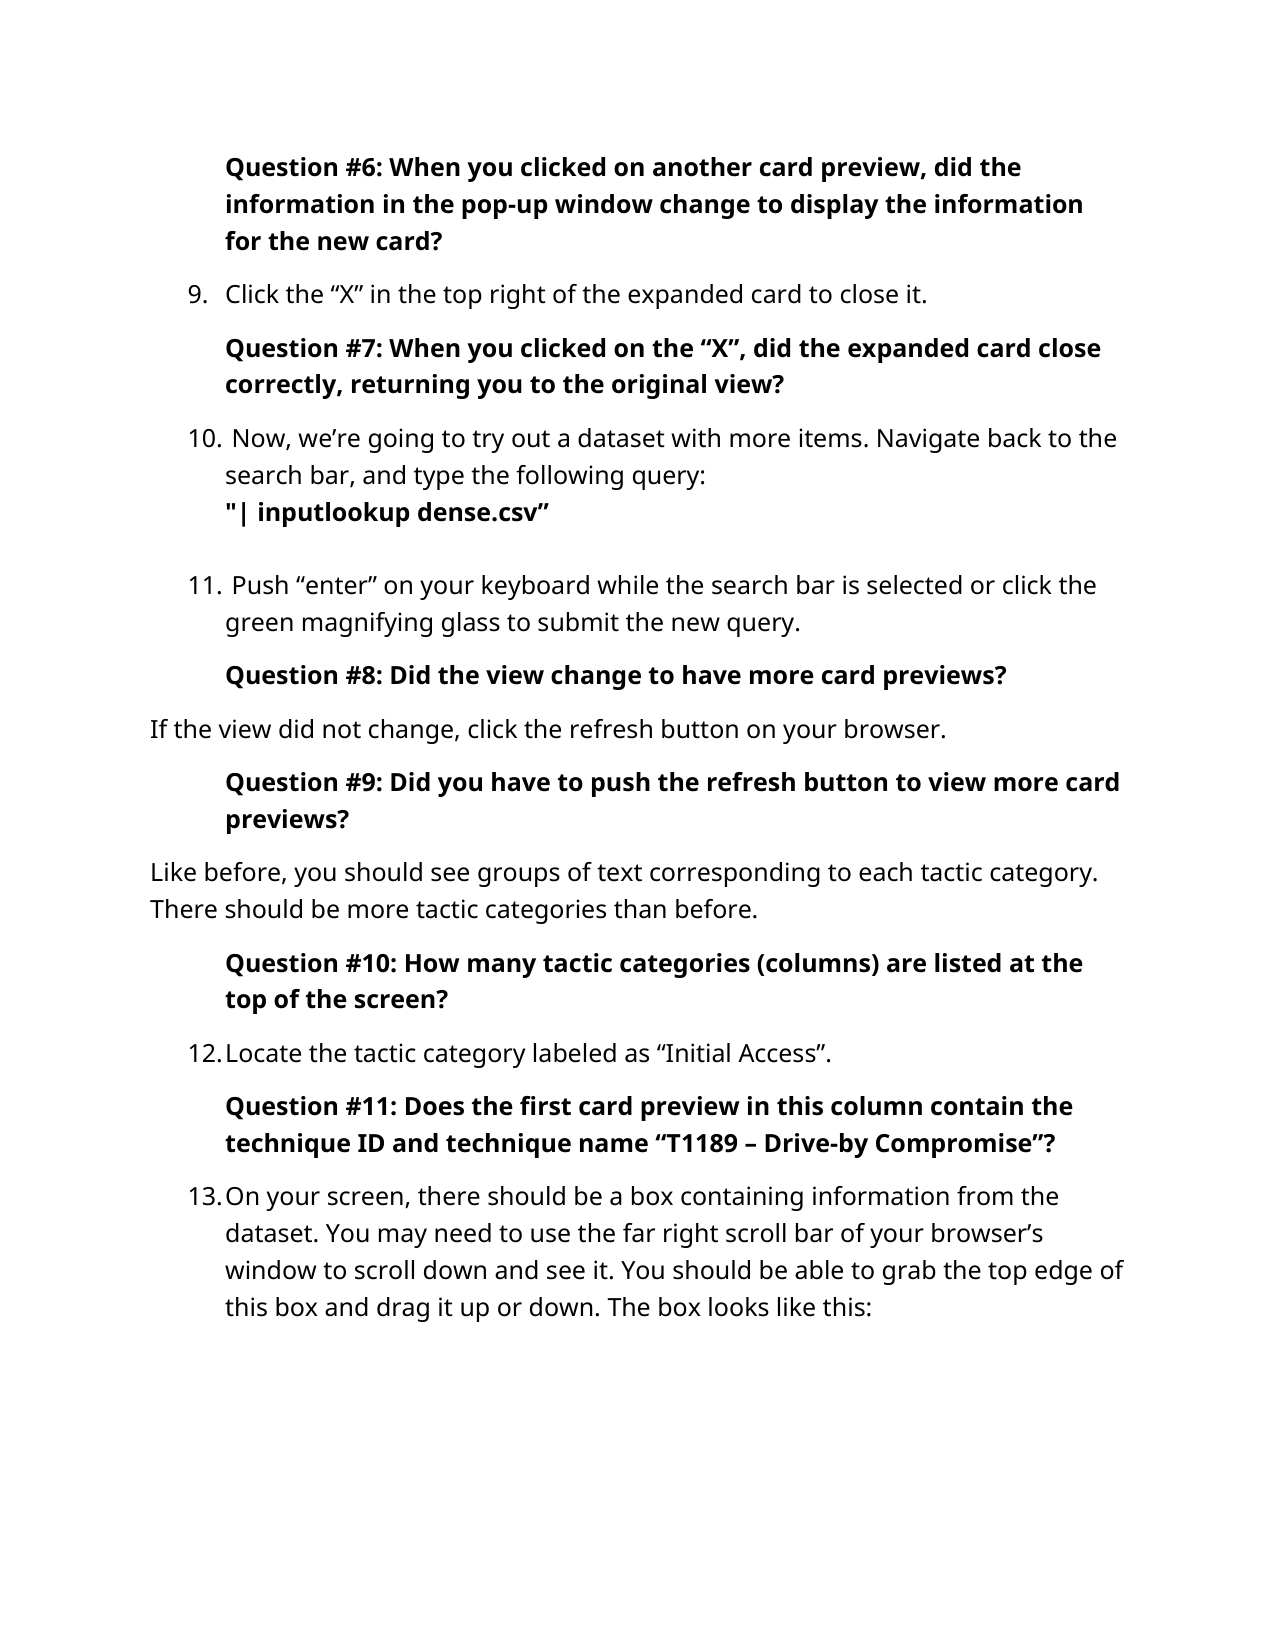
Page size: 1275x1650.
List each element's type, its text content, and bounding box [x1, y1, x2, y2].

list "| inputlookup dense.csv” [225, 494, 1125, 528]
text Question #10: How many tactic categories (columns) are listed at the top of the screen? [225, 945, 1125, 1016]
text Question #11: Does the first card preview in this column contain the technique ID and technique name “T1189 – Drive-by Compromise”? [225, 1089, 1125, 1160]
text Like before, you should see groups of text corresponding to each tactic category. There should be more tactic categories than before. [150, 855, 1125, 926]
text Question #8: Did the view change to have more card previews? [150, 658, 1125, 692]
list Push “enter” on your keyboard while the search bar is selected or click the green magnifying glass to submit the new query. [187, 568, 1125, 638]
text Question #6: When you clicked on another card preview, did the information in the pop-up window change to display the information for the new card? [225, 150, 1125, 258]
list Now, we’re going to try out a dataset with more items. Navigate back to the search bar, and type the following query: [187, 421, 1125, 491]
list On your screen, there should be a box containing information from the dataset. You may need to use the far right scroll bar of your browser’s window to scroll down and see it. You should be able to grab the top edge of this box and drag it up or down. The box looks like this: [187, 1179, 1125, 1323]
list Locate the tactic category labeled as “Initial Access”. [187, 1035, 1125, 1069]
text If the view did not change, click the refresh button on your browser. [150, 711, 1125, 745]
text Question #9: Did you have to push the refresh button to view more card previews? [225, 765, 1125, 836]
list Click the “X” in the top right of the expanded card to close it. [187, 277, 1125, 311]
text Question #7: When you clicked on the “X”, did the expanded card close correctly, returning you to the original view? [225, 330, 1125, 401]
